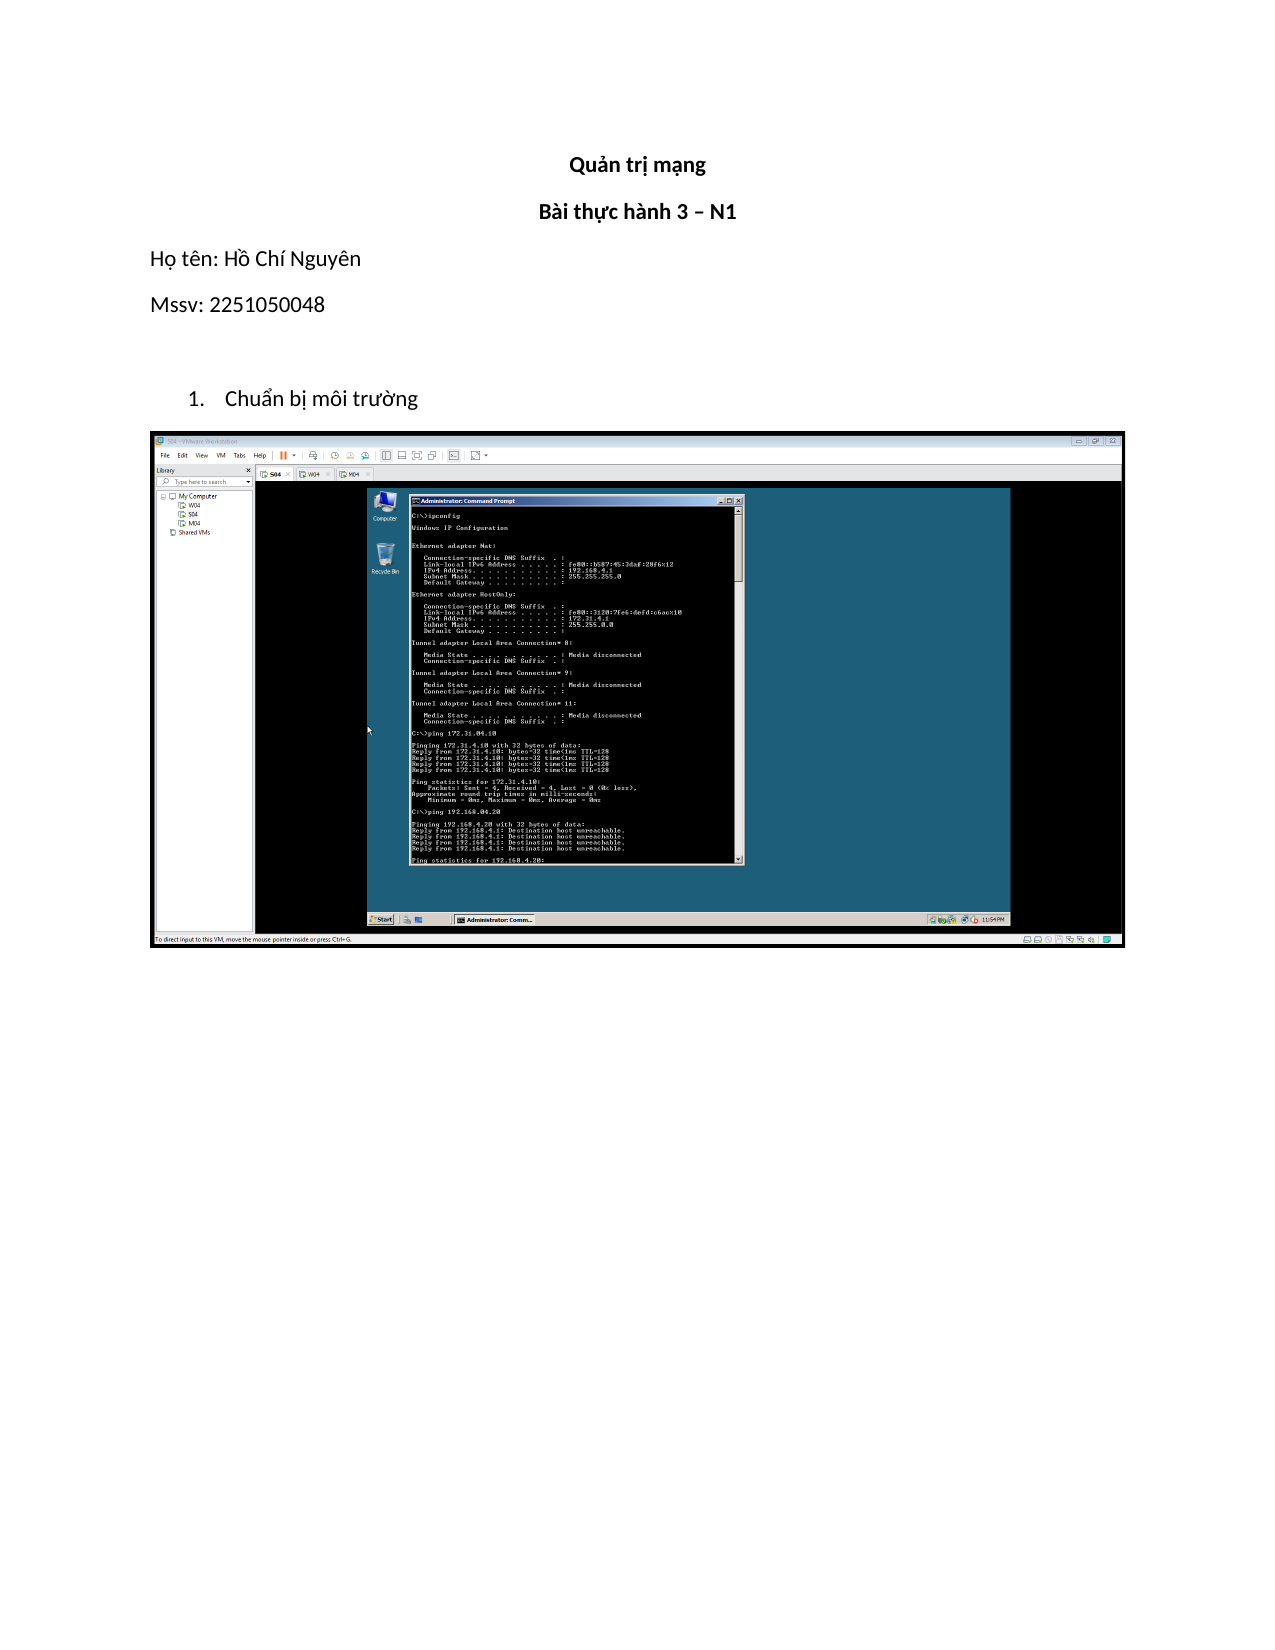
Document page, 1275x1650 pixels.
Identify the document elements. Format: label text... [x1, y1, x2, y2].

text Họ tên: Hồ Chí Nguyên [150, 244, 1125, 272]
text Mssv: 2251050048 [150, 291, 1125, 319]
text Quản trị mạng [150, 150, 1125, 178]
text Bài thực hành 3 – N1 [150, 197, 1125, 225]
list Chuẩn bị môi trường [187, 384, 1125, 412]
